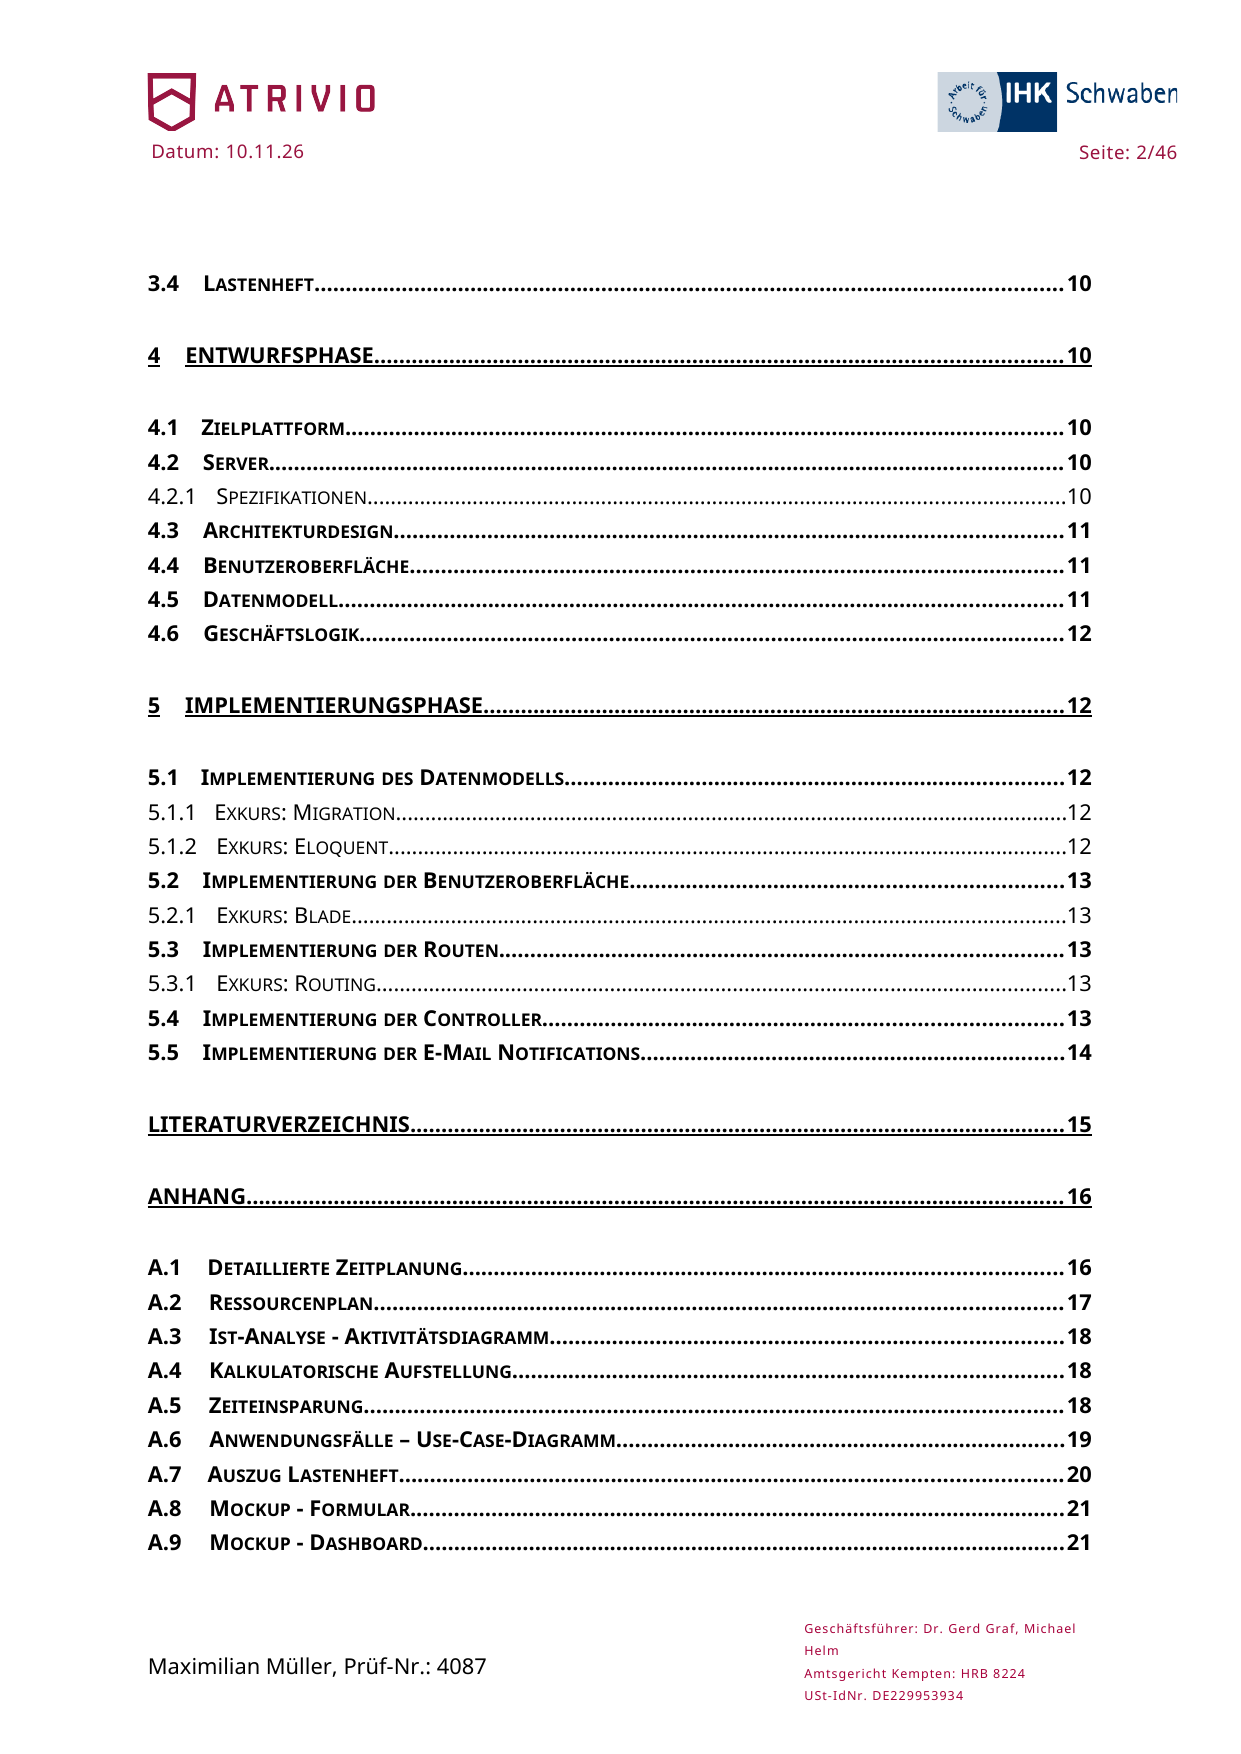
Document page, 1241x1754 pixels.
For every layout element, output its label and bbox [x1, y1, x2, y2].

picture [147, 73, 375, 131]
picture [937, 72, 1178, 132]
